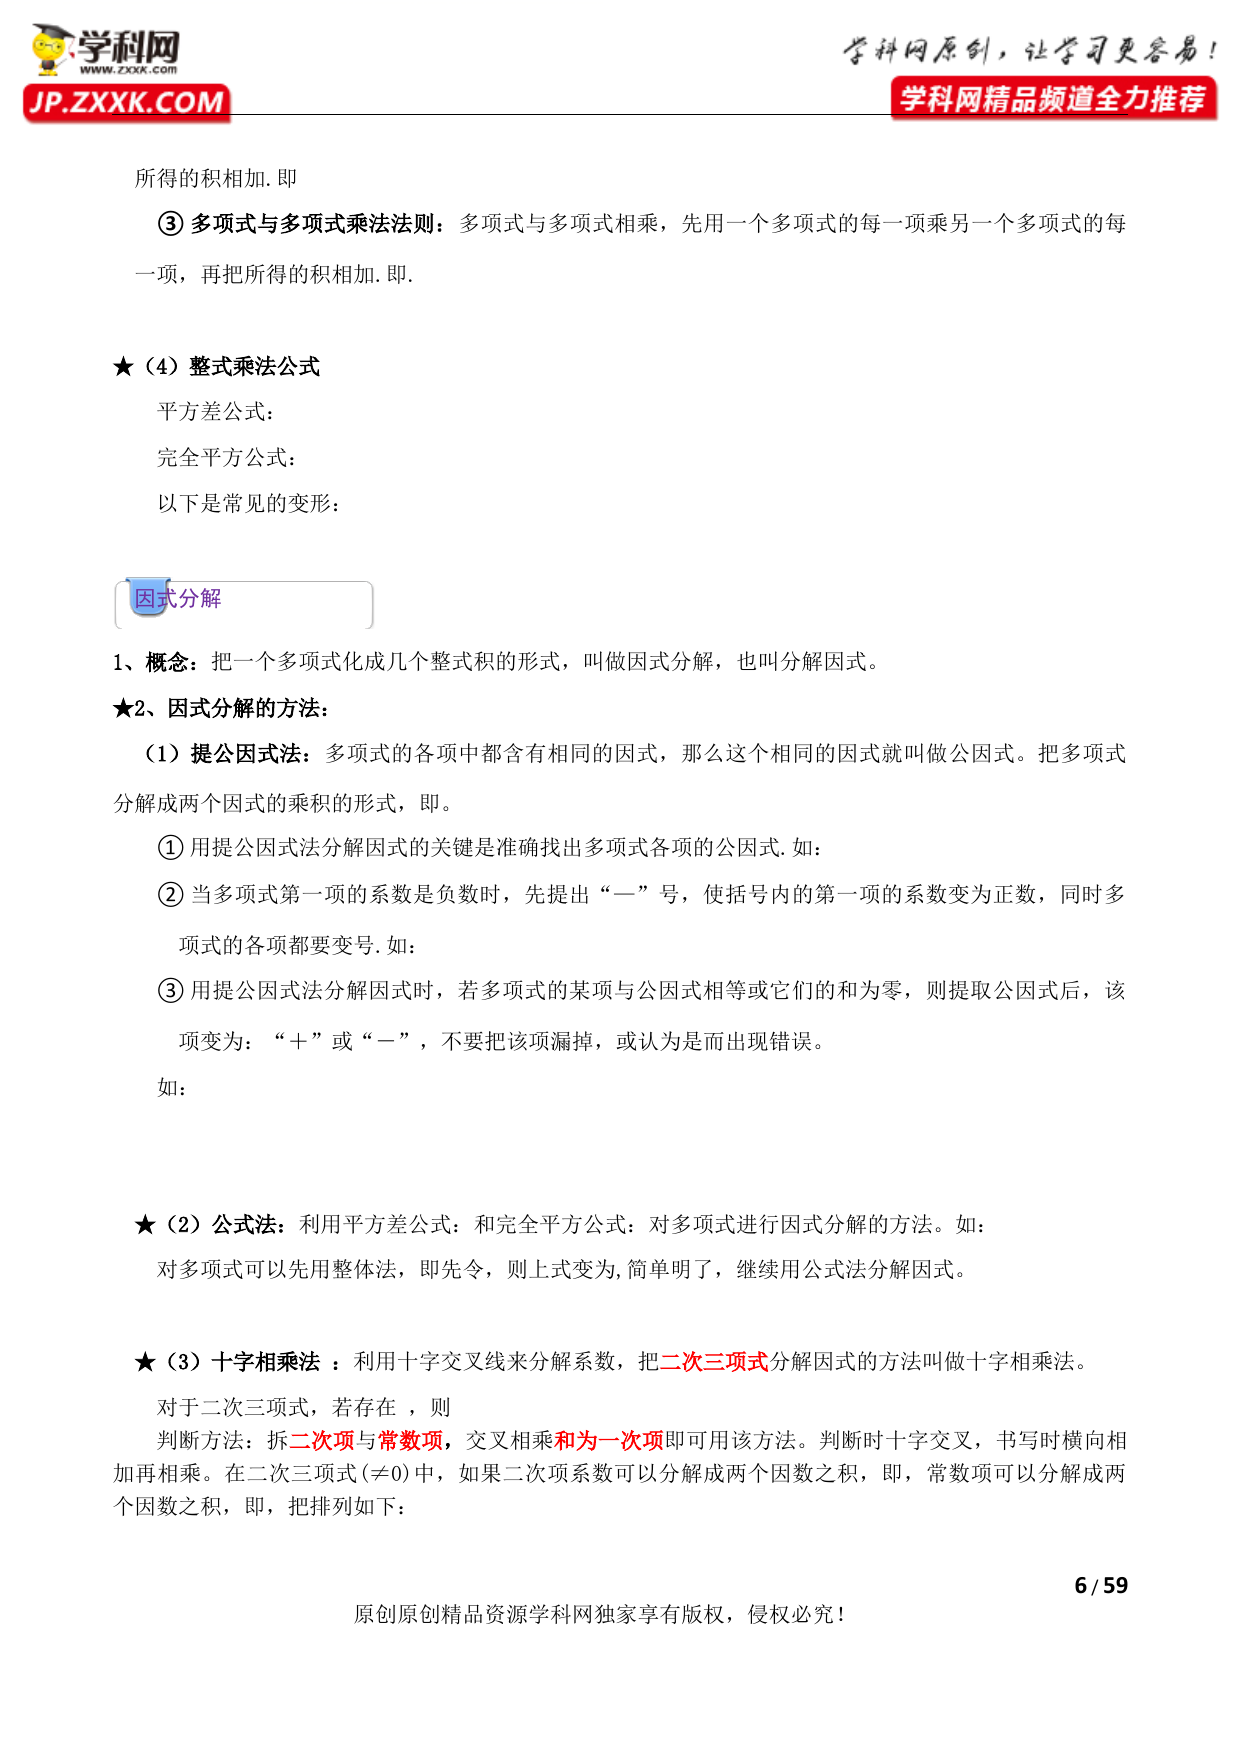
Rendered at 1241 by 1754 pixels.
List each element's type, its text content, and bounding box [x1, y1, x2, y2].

text 平方差公式： [112, 393, 1128, 427]
text （1）提公因式法：多项式的各项中都含有相同的因式，那么这个相同的因式就叫做公因式。把多项式分解成两个因式的乘积的形式，即。 [112, 735, 1128, 818]
text ③多项式与多项式乘法法则：多项式与多项式相乘，先用一个多项式的每一项乘另一个多项式的每一项，再把所得的积相加.即. [134, 207, 1128, 289]
text ①用提公因式法分解因式的关键是准确找出多项式各项的公因式.如： [112, 831, 1128, 864]
text ★（4）整式乘法公式 [112, 348, 1128, 381]
text 1、概念：把一个多项式化成几个整式积的形式，叫做因式分解，也叫分解因式。 [112, 644, 1128, 677]
text ③用提公因式法分解因式时，若多项式的某项与公因式相等或它们的和为零，则提取公因式后，该项变为：“＋”或“－”，不要把该项漏掉，或认为是而出现错误。 [156, 973, 1128, 1056]
text 如： [112, 1069, 1128, 1102]
text 对多项式可以先用整体法，即先令，则上式变为,简单明了，继续用公式法分解因式。 [156, 1252, 1128, 1285]
text ②当多项式第一项的系数是负数时，先提出“—”号，使括号内的第一项的系数变为正数，同时多项式的各项都要变号.如： [156, 878, 1128, 961]
text 判断方法：拆二次项与常数项，交叉相乘和为一次项即可用该方法。判断时十字交叉，书写时横向相加再相乘。在二次三项式(≠0)中，如果二次项系数可以分解成两个因数之积，即，常数项可以分解成两个因数之积，即，把排列如下： [112, 1422, 1128, 1522]
picture [112, 576, 375, 629]
text ②单项式与多项式相乘的法则: 单项式与多项式相乘，就是用单项式去乘多项式的每一项，再把所得的积相加.即 [134, 161, 1128, 194]
text 以下是常见的变形： [112, 485, 1128, 518]
text ★2、因式分解的方法： [112, 689, 1128, 723]
text 完全平方公式： [112, 439, 1128, 472]
text 对于二次三项式，若存在 ，则 [112, 1389, 1128, 1422]
picture [0, 2, 1241, 144]
text ★（2）公式法：利用平方差公式：和完全平方公式：对多项式进行因式分解的方法。如： [112, 1206, 1128, 1239]
text ★（3）十字相乘法 ：利用十字交叉线来分解系数，把二次三项式分解因式的方法叫做十字相乘法。 [112, 1343, 1128, 1376]
